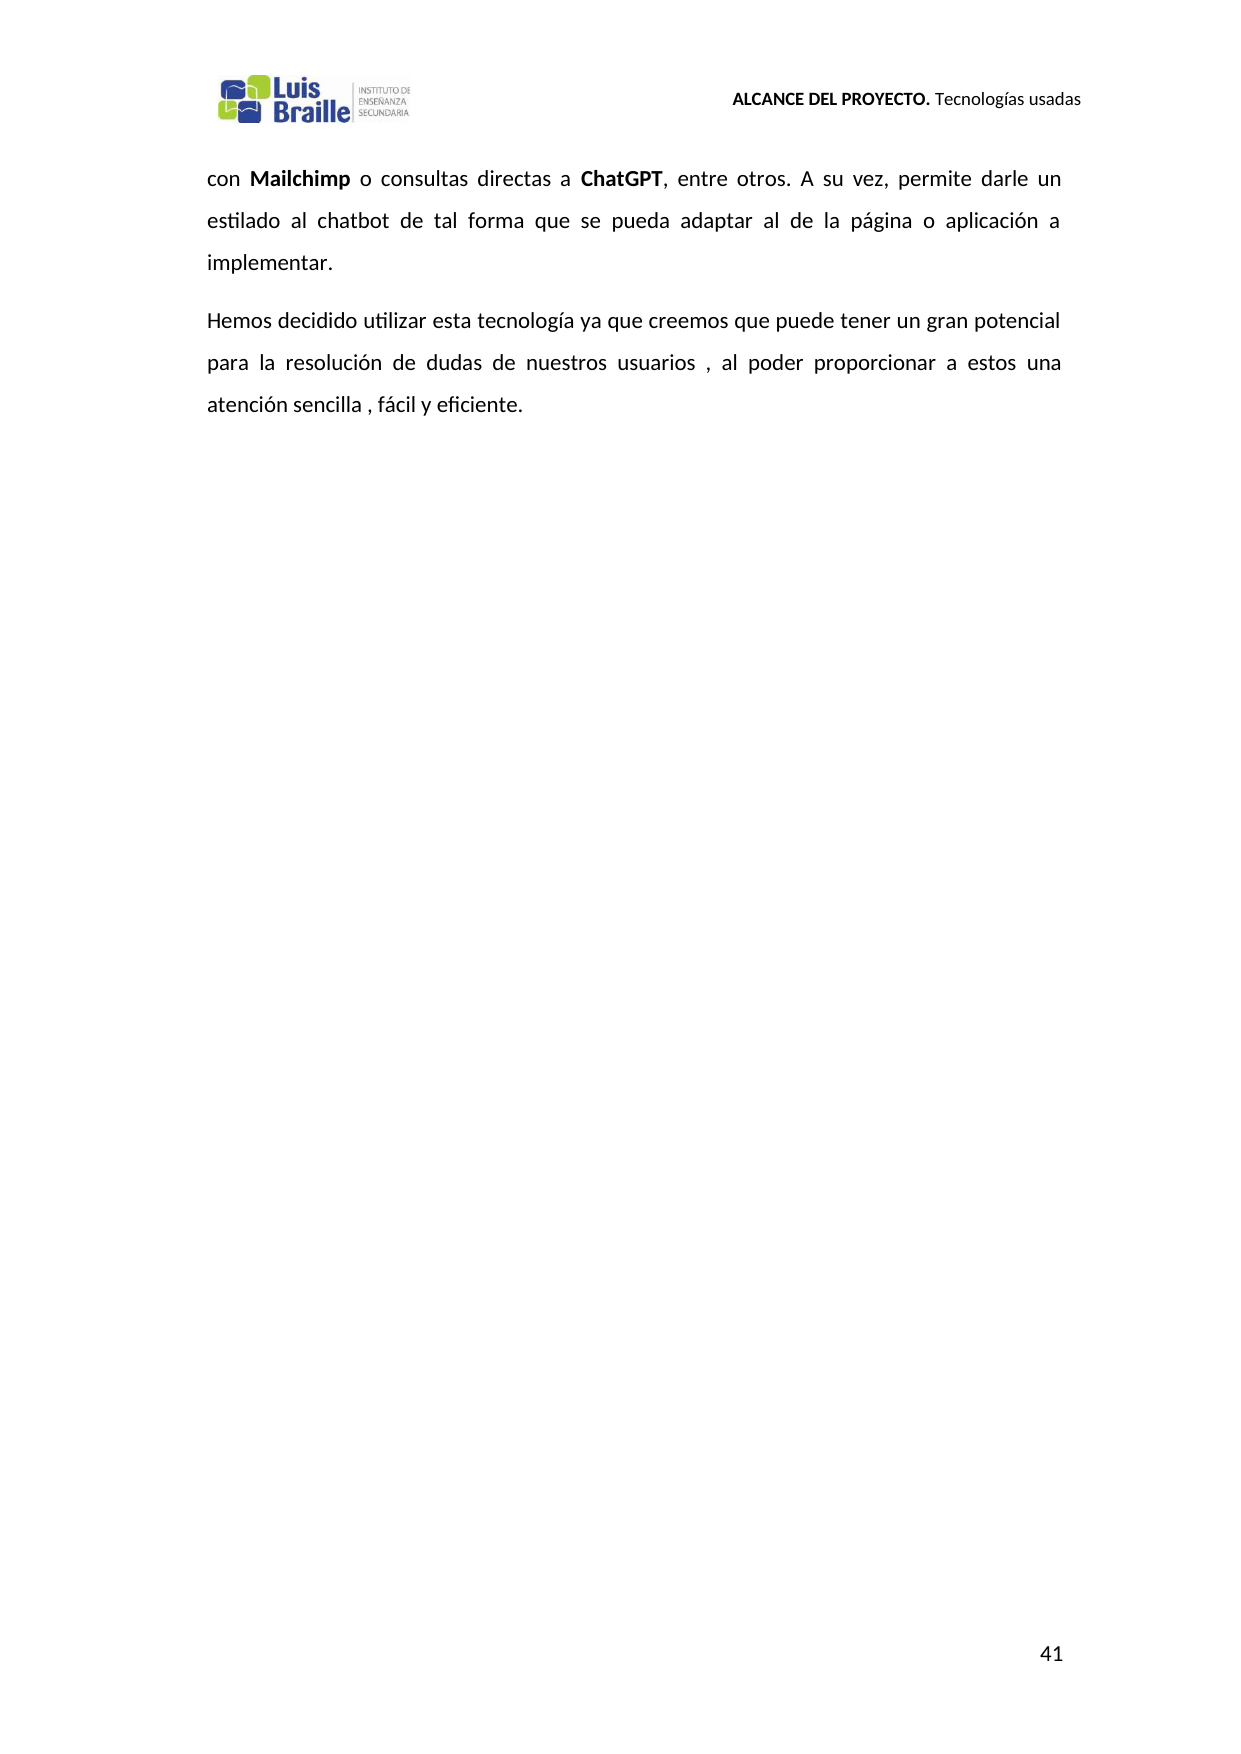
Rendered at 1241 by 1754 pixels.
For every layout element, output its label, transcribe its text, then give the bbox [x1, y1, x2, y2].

text Hemos decidido utilizar esta tecnología ya que creemos que puede tener un gran potencial para la resolución de dudas de nuestros usuarios , al poder proporcionar a estos una atención sencilla , fácil y eficiente. [207, 306, 1063, 418]
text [207, 164, 1063, 276]
